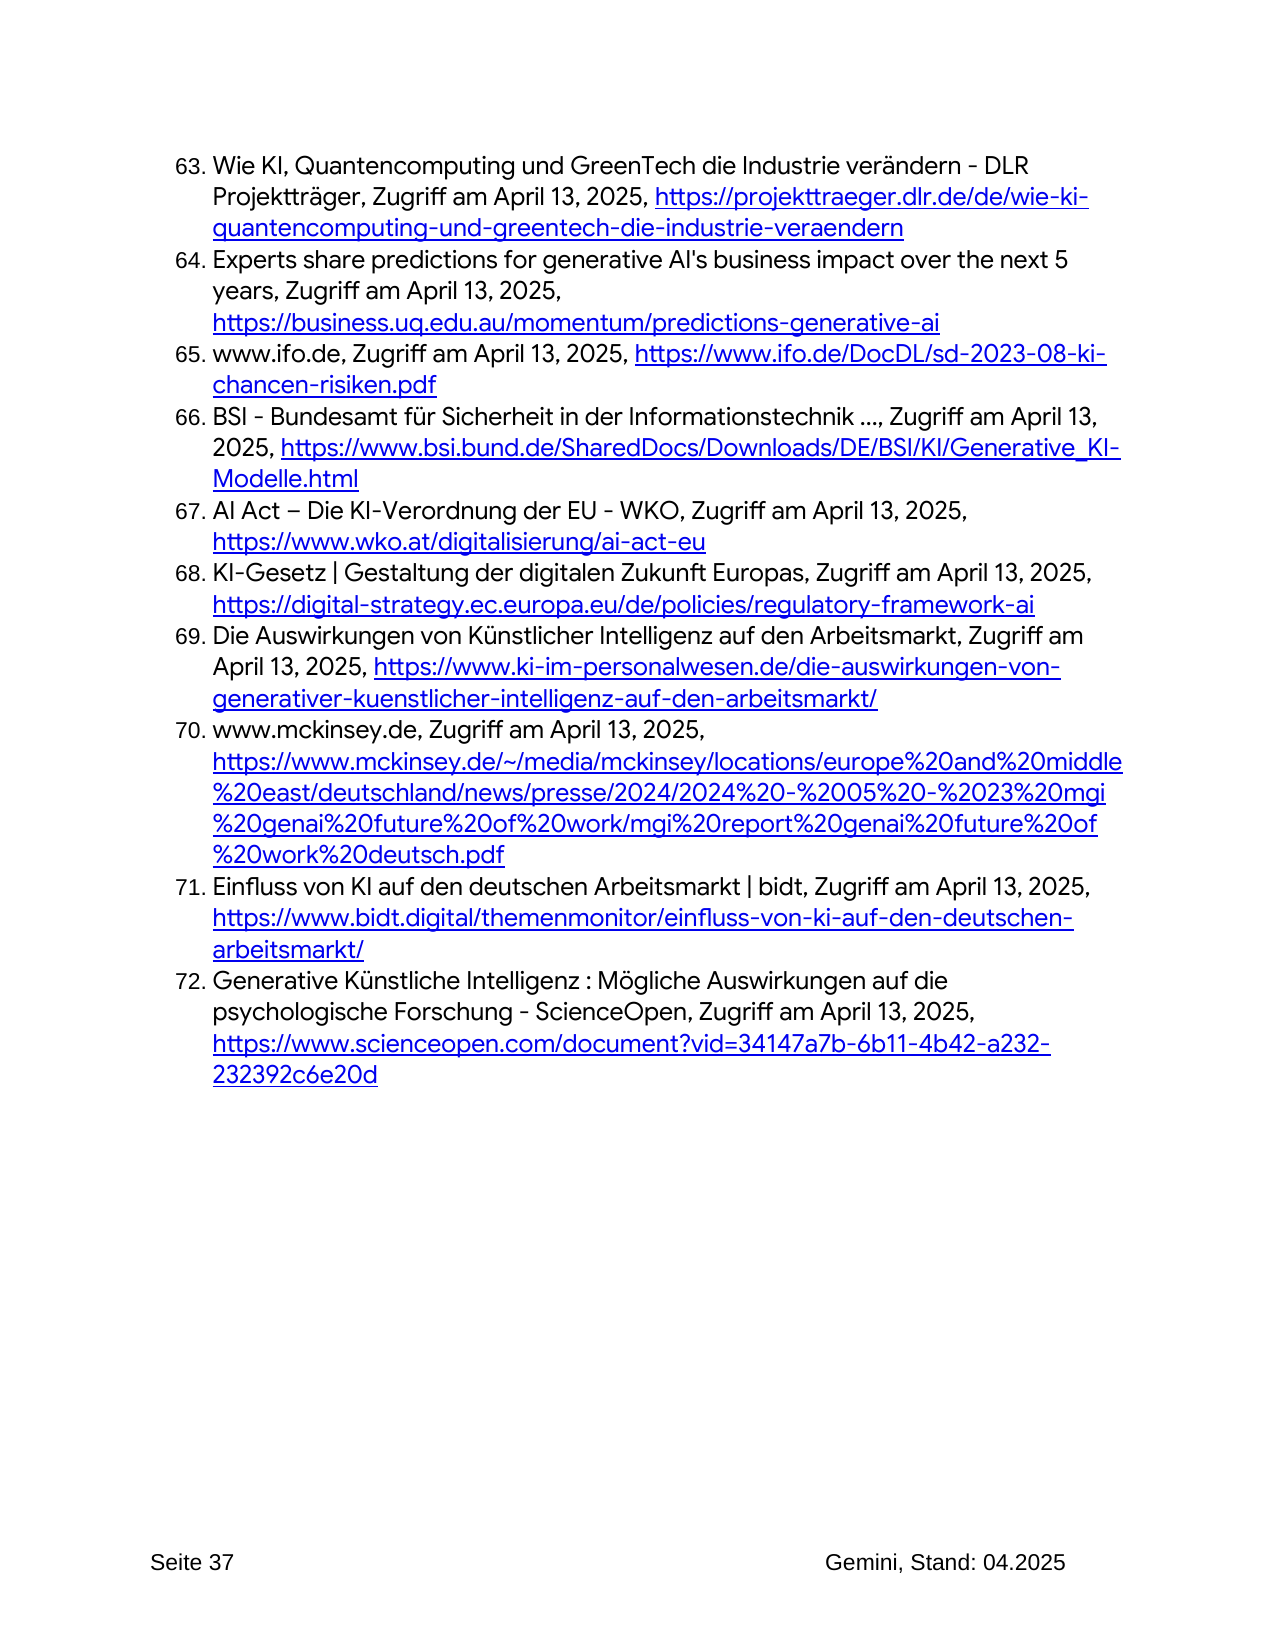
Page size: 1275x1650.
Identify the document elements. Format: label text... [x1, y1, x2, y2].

list Wie KI, Quantencomputing und GreenTech die Industrie verändern - DLR Projektträger, Zugriff am April 13, 2025, https://projekttraeger.dlr.de/de/wie-ki-quantencomputing-und-greentech-die-industrie-veraendern [175, 150, 1125, 244]
list BSI - Bundesamt für Sicherheit in der Informationstechnik ..., Zugriff am April 13, 2025, https://www.bsi.bund.de/SharedDocs/Downloads/DE/BSI/KI/Generative_KI-Modelle.html [175, 401, 1125, 495]
list KI-Gesetz | Gestaltung der digitalen Zukunft Europas, Zugriff am April 13, 2025, https://digital-strategy.ec.europa.eu/de/policies/regulatory-framework-ai [175, 558, 1125, 620]
list AI Act – Die KI-Verordnung der EU - WKO, Zugriff am April 13, 2025, https://www.wko.at/digitalisierung/ai-act-eu [175, 495, 1125, 558]
list www.mckinsey.de, Zugriff am April 13, 2025, https://www.mckinsey.de/~/media/mckinsey/locations/europe%20and%20middle%20east/deutschland/news/presse/2024/2024%20-%2005%20-%2023%20mgi%20genai%20future%20of%20work/mgi%20report%20genai%20future%20of%20work%20deutsch.pdf [175, 714, 1125, 871]
list Generative Künstliche Intelligenz : Mögliche Auswirkungen auf die psychologische Forschung - ScienceOpen, Zugriff am April 13, 2025, https://www.scienceopen.com/document?vid=34147a7b-6b11-4b42-a232-232392c6e20d [175, 965, 1125, 1091]
list Die Auswirkungen von Künstlicher Intelligenz auf den Arbeitsmarkt, Zugriff am April 13, 2025, https://www.ki-im-personalwesen.de/die-auswirkungen-von-generativer-kuenstlicher-intelligenz-auf-den-arbeitsmarkt/ [175, 620, 1125, 714]
list Einfluss von KI auf den deutschen Arbeitsmarkt | bidt, Zugriff am April 13, 2025, https://www.bidt.digital/themenmonitor/einfluss-von-ki-auf-den-deutschen-arbeitsmarkt/ [175, 871, 1125, 965]
list www.ifo.de, Zugriff am April 13, 2025, https://www.ifo.de/DocDL/sd-2023-08-ki-chancen-risiken.pdf [175, 338, 1125, 401]
list Experts share predictions for generative AI's business impact over the next 5 years, Zugriff am April 13, 2025, https://business.uq.edu.au/momentum/predictions-generative-ai [175, 244, 1125, 338]
